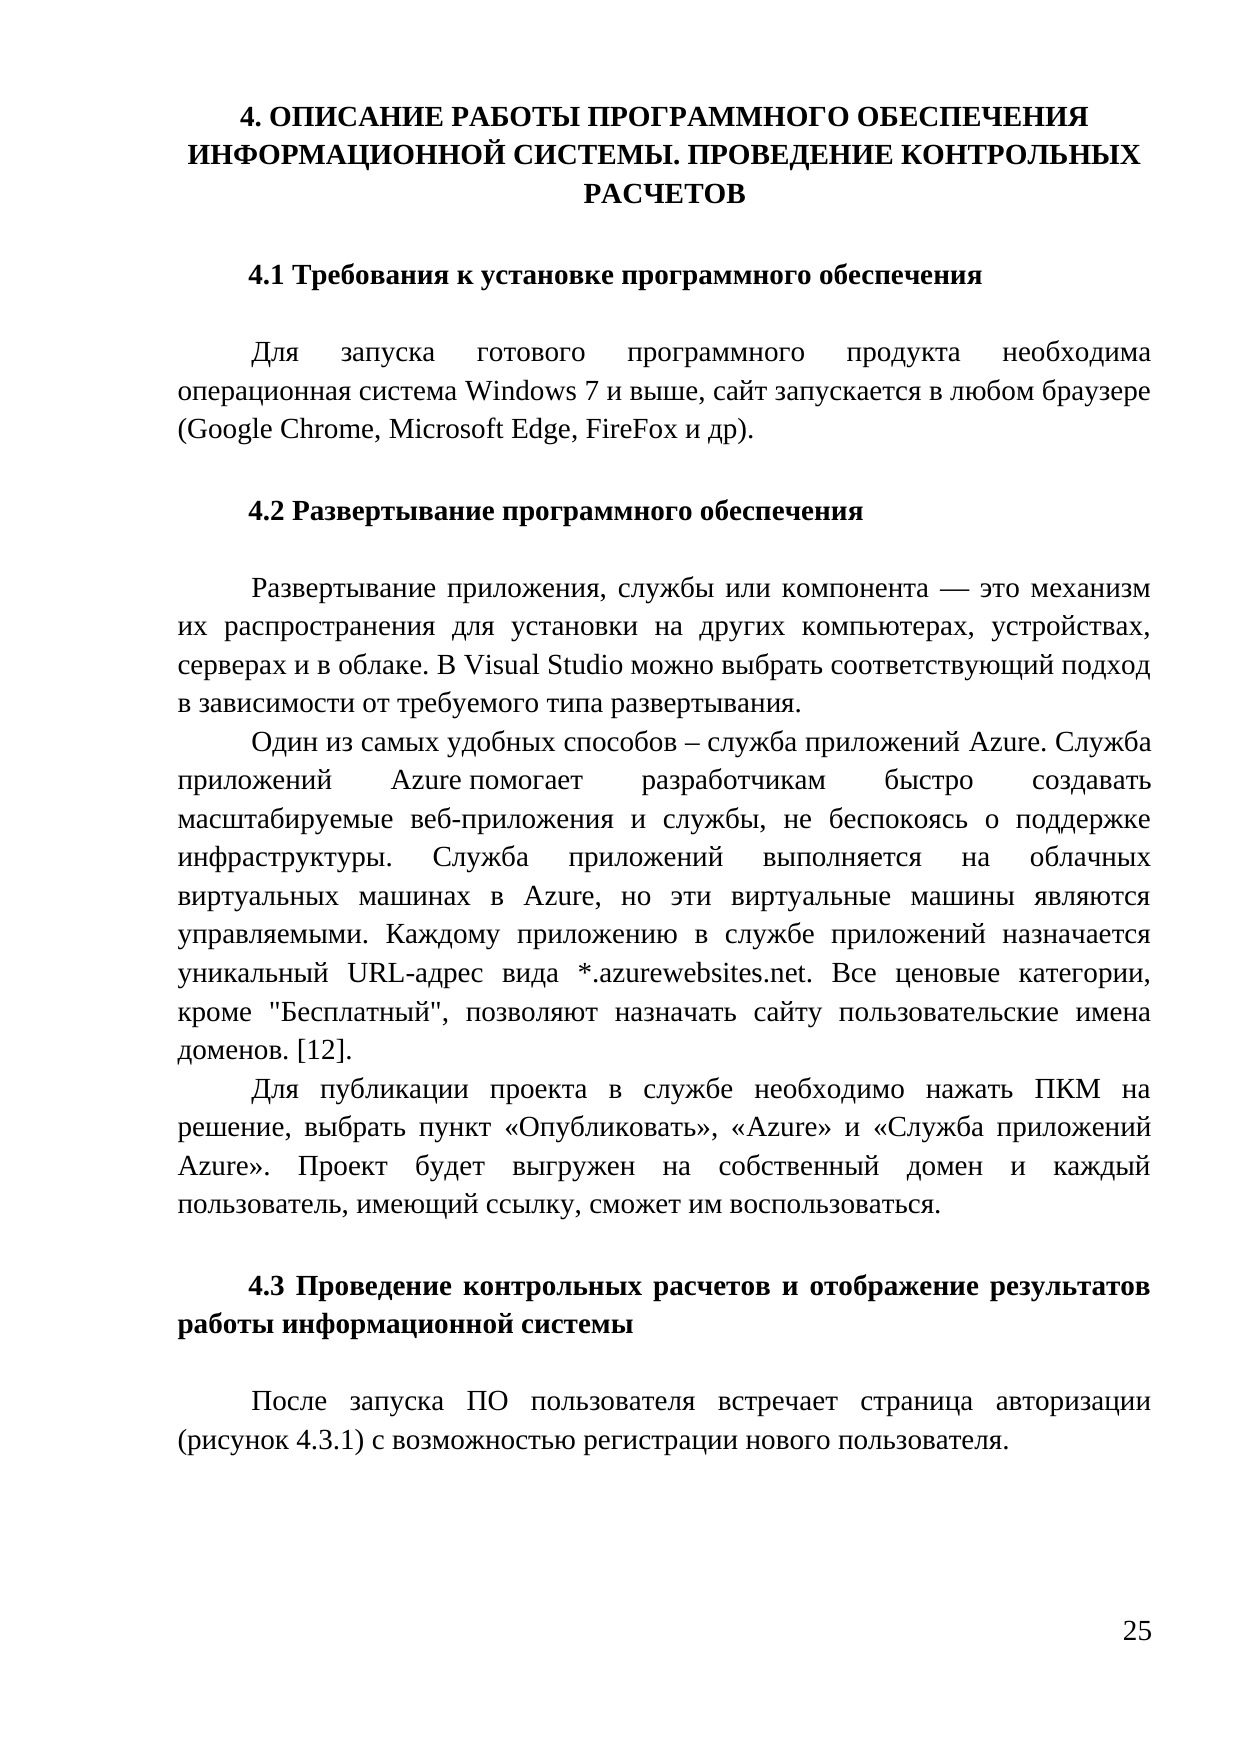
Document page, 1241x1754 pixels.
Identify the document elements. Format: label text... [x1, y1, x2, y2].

subtitle 4.3 Проведение контрольных расчетов и отображение результатов работы информационной системы [177, 1268, 1152, 1340]
subtitle 4.1 Требования к установке программного обеспечения [177, 257, 1152, 291]
subtitle 4. ОПИСАНИЕ РАБОТЫ ПРОГРАММНОГО ОБЕСПЕЧЕНИЯ ИНФОРМАЦИОННОЙ СИСТЕМЫ. ПРОВЕДЕНИЕ КОНТРОЛЬНЫХ РАСЧЕТОВ [177, 99, 1152, 209]
text Для запуска готового программного продукта необходима операционная система Windows 7 и выше, сайт запускается в любом браузере (Google Chrome, Microsoft Edge, FireFox и др). [177, 334, 1152, 445]
subtitle 4.2 Развертывание программного обеспечения [177, 493, 1152, 526]
text Для публикации проекта в службе необходимо нажать ПКМ на решение, выбрать пункт «Опубликовать», «Azure» и «Служба приложений Azure». Проект будет выгружен на собственный домен и каждый пользователь, имеющий ссылку, сможет им воспользоваться. [177, 1071, 1152, 1220]
text Один из самых удобных способов – служба приложений Azure. Служба приложений Azure помогает разработчикам быстро создавать масштабируемые веб-приложения и службы, не беспокоясь о поддержке инфраструктуры. Служба приложений выполняется на облачных виртуальных машинах в Azure, но эти виртуальные машины являются управляемыми. Каждому приложению в службе приложений назначается уникальный URL-адрес вида *.azurewebsites.net. Все ценовые категории, кроме "Бесплатный", позволяют назначать сайту пользовательские имена доменов. [12]. [177, 724, 1152, 1066]
text Развертывание приложения, службы или компонента — это механизм их распространения для установки на других компьютерах, устройствах, серверах и в облаке. В Visual Studio можно выбрать соответствующий подход в зависимости от требуемого типа развертывания. [177, 570, 1152, 719]
text После запуска ПО пользователя встречает страница авторизации (рисунок 4.3.1) с возможностью регистрации нового пользователя. [177, 1383, 1152, 1455]
